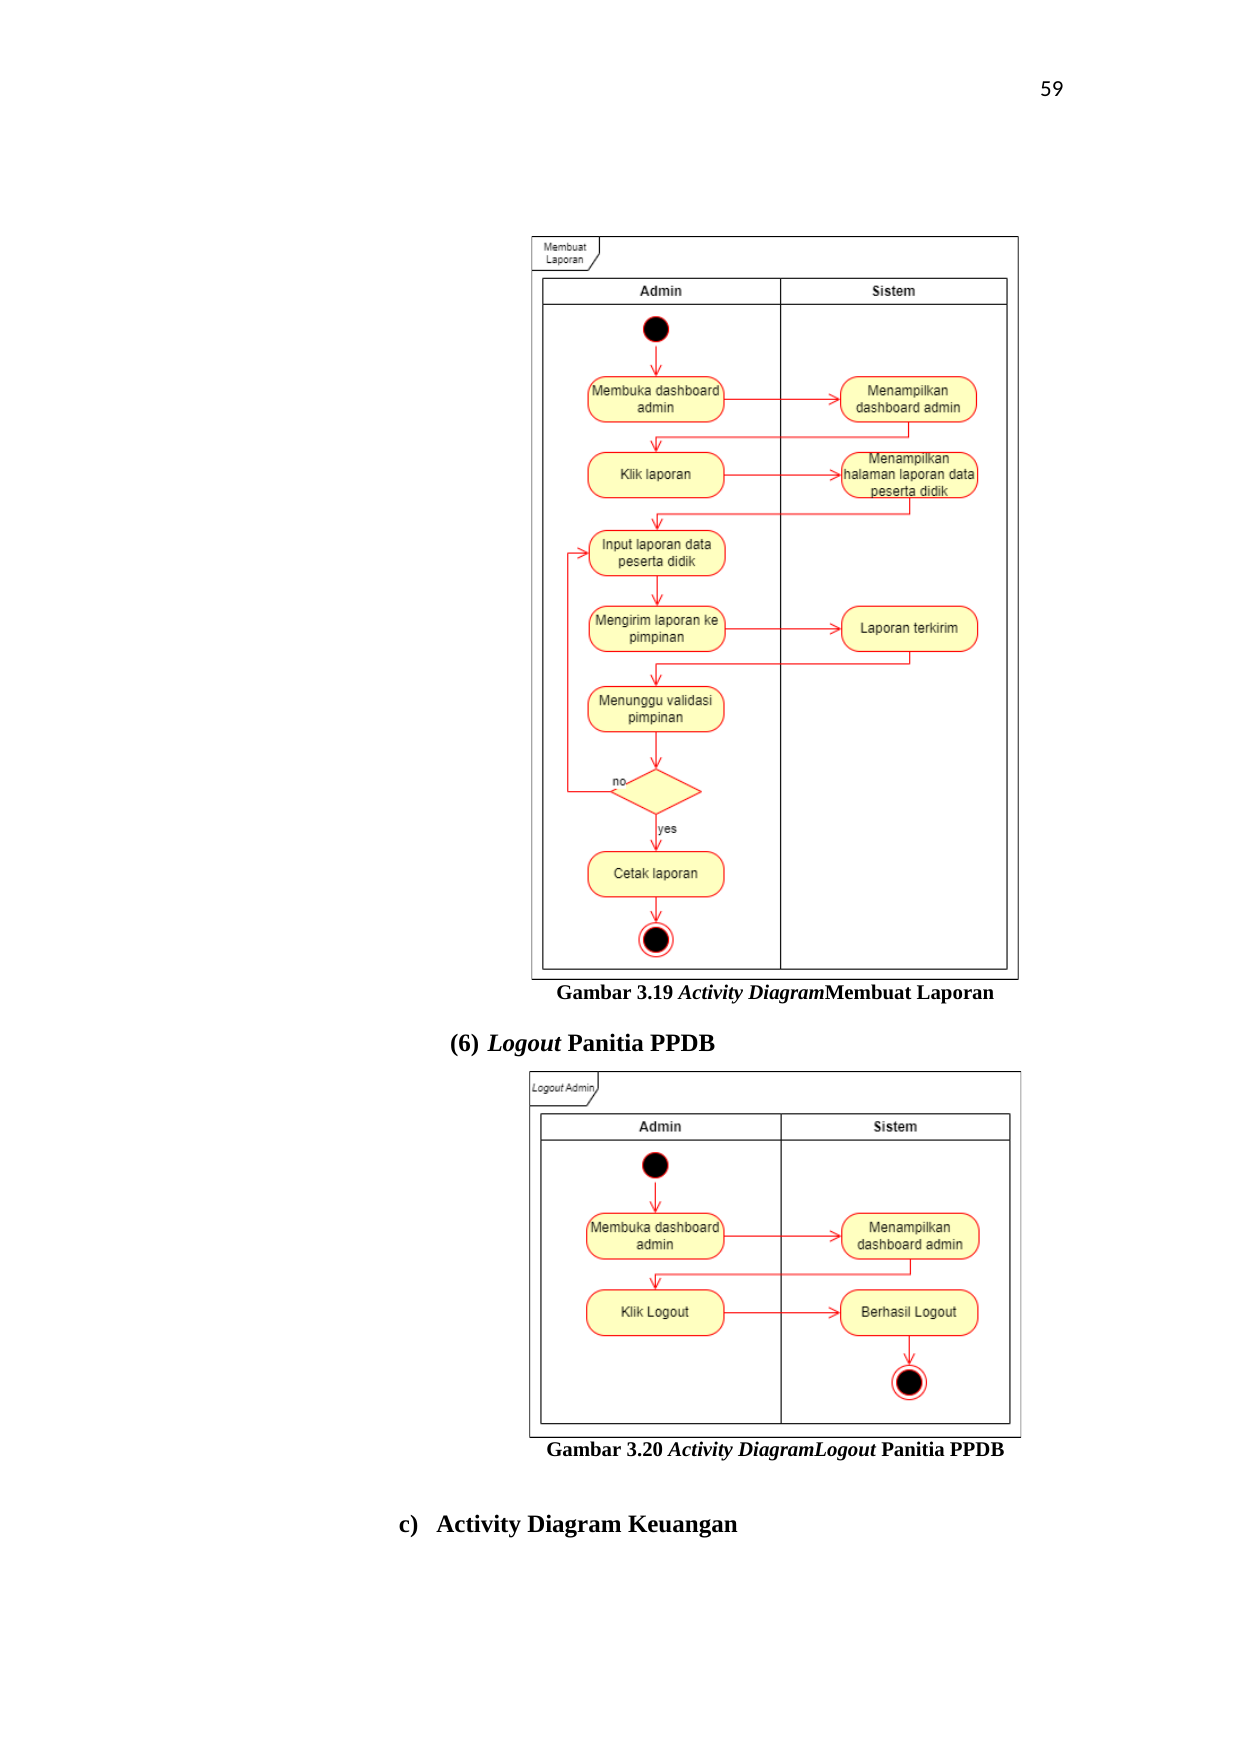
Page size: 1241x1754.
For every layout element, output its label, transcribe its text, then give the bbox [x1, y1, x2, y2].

list Activity Diagram Keuangan [399, 1509, 1063, 1538]
picture [531, 236, 1019, 980]
list Gambar 3.19 Activity DiagramMembuat Laporan [487, 980, 1063, 1004]
picture [529, 1071, 1022, 1438]
list Logout Panitia PPDB [450, 1028, 1063, 1057]
list Gambar 3.20 Activity DiagramLogout Panitia PPDB [487, 1437, 1063, 1461]
